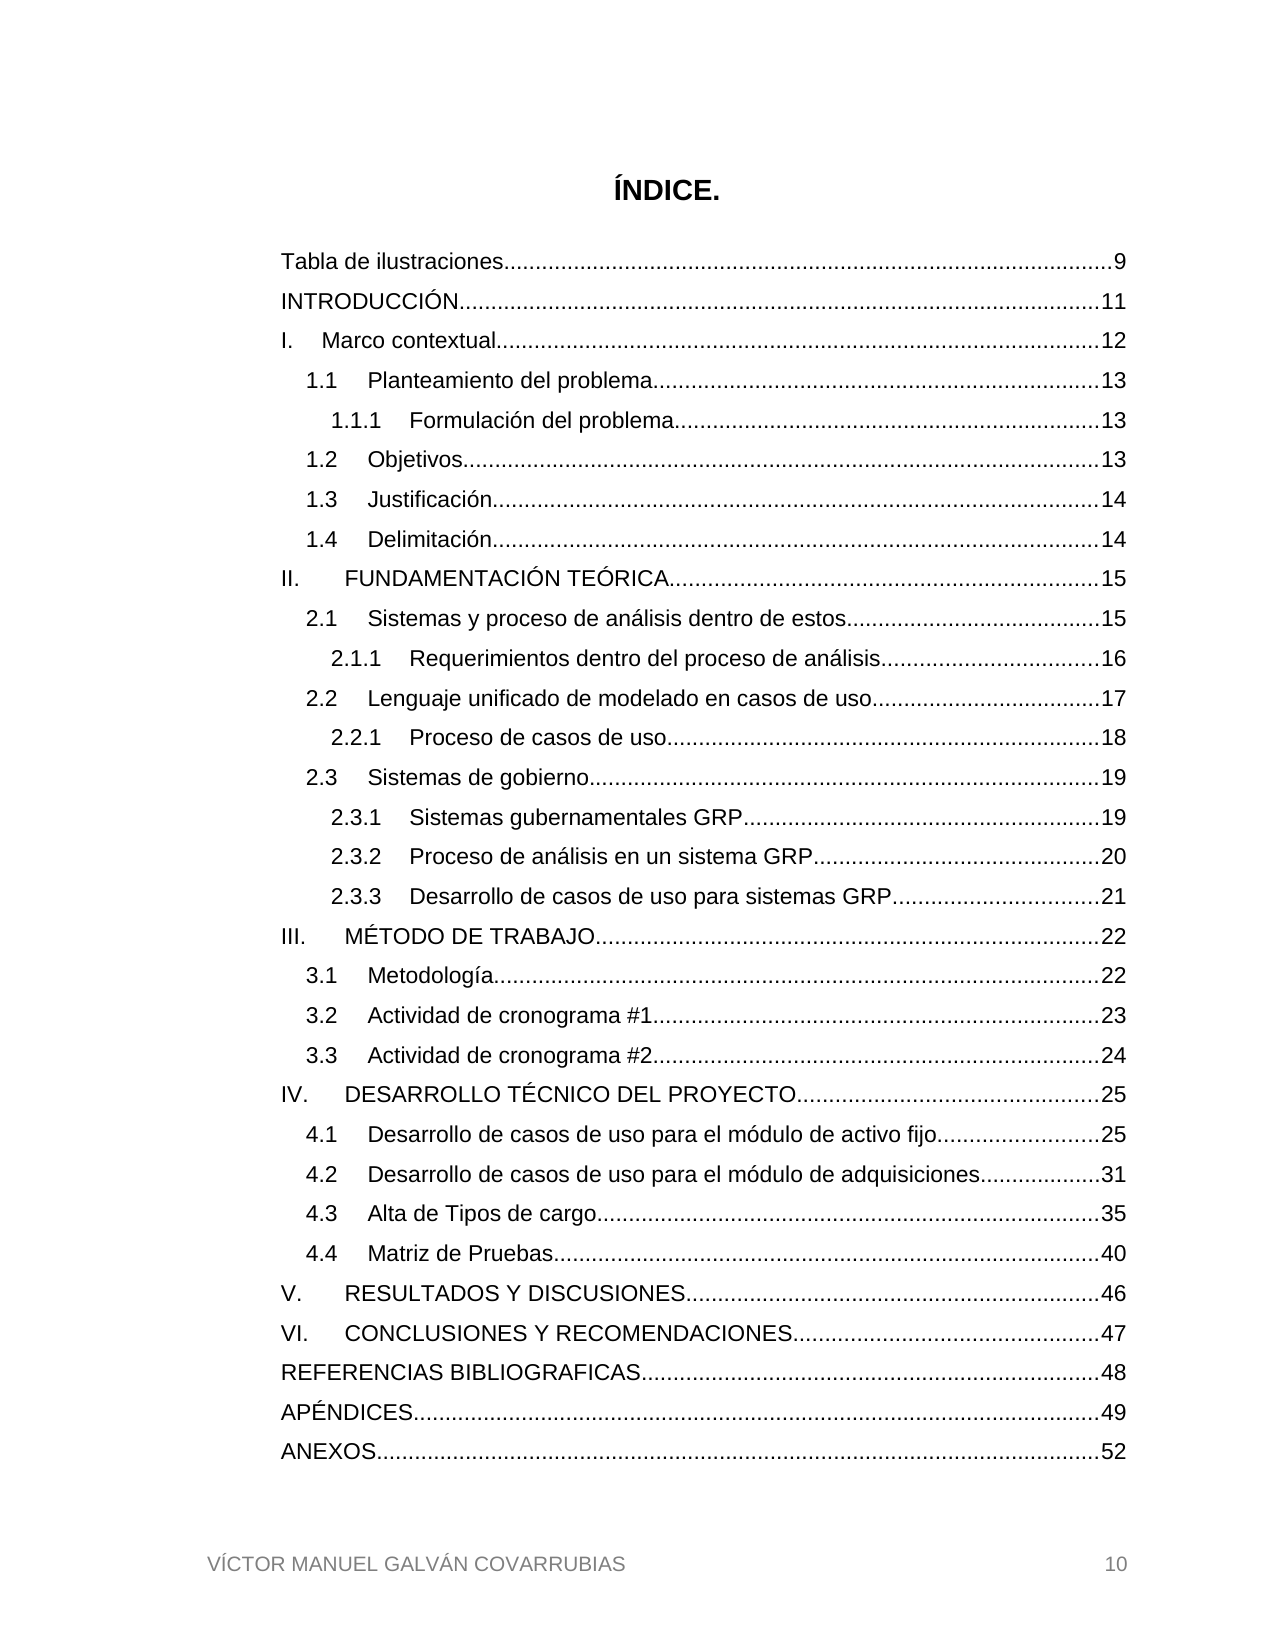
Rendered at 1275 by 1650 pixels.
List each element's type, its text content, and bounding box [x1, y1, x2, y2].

subtitle ÍNDICE. [207, 173, 1127, 206]
